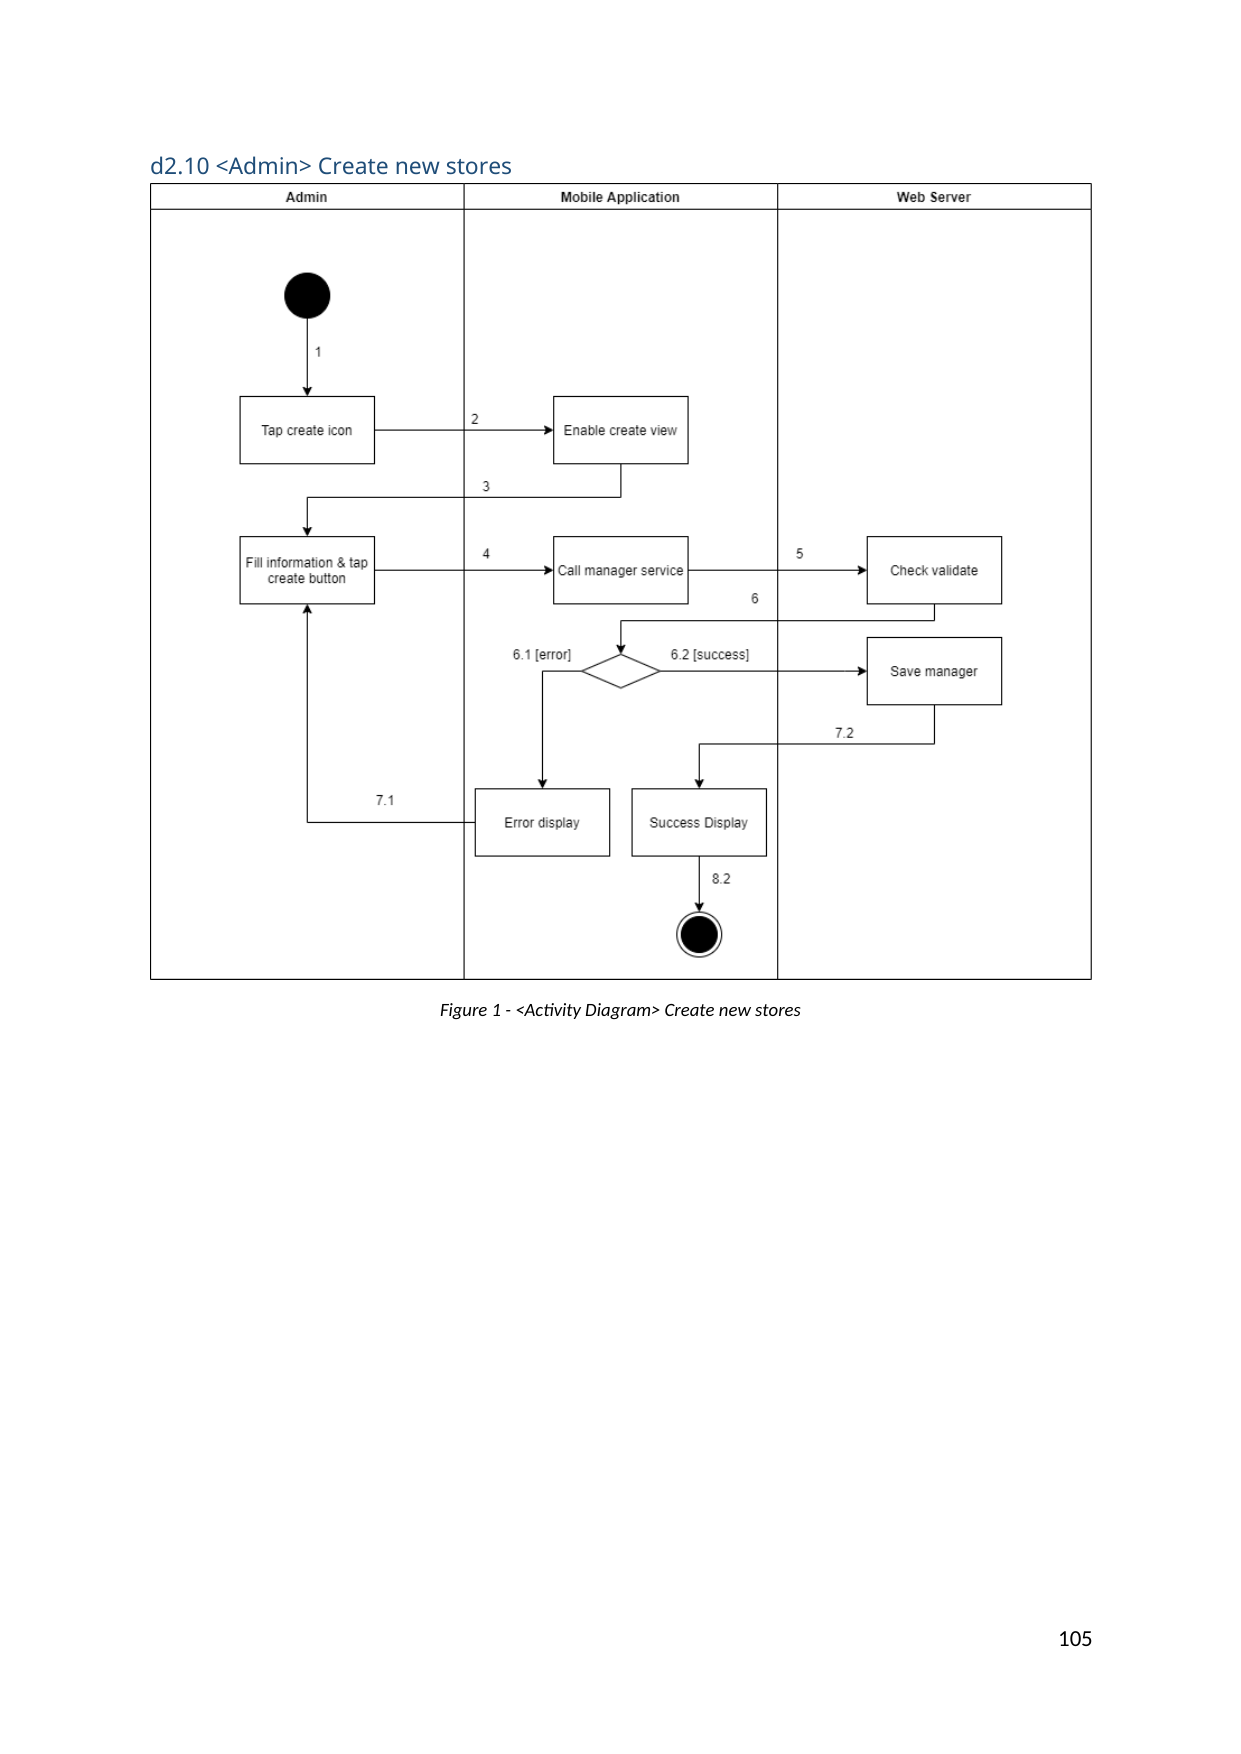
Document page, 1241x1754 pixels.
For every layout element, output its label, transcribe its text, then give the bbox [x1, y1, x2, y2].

text Figure 1 - <Activity Diagram> Create new stores [150, 998, 1093, 1021]
subtitle d2.10 <Admin> Create new stores [150, 150, 1093, 181]
picture [150, 183, 1093, 980]
